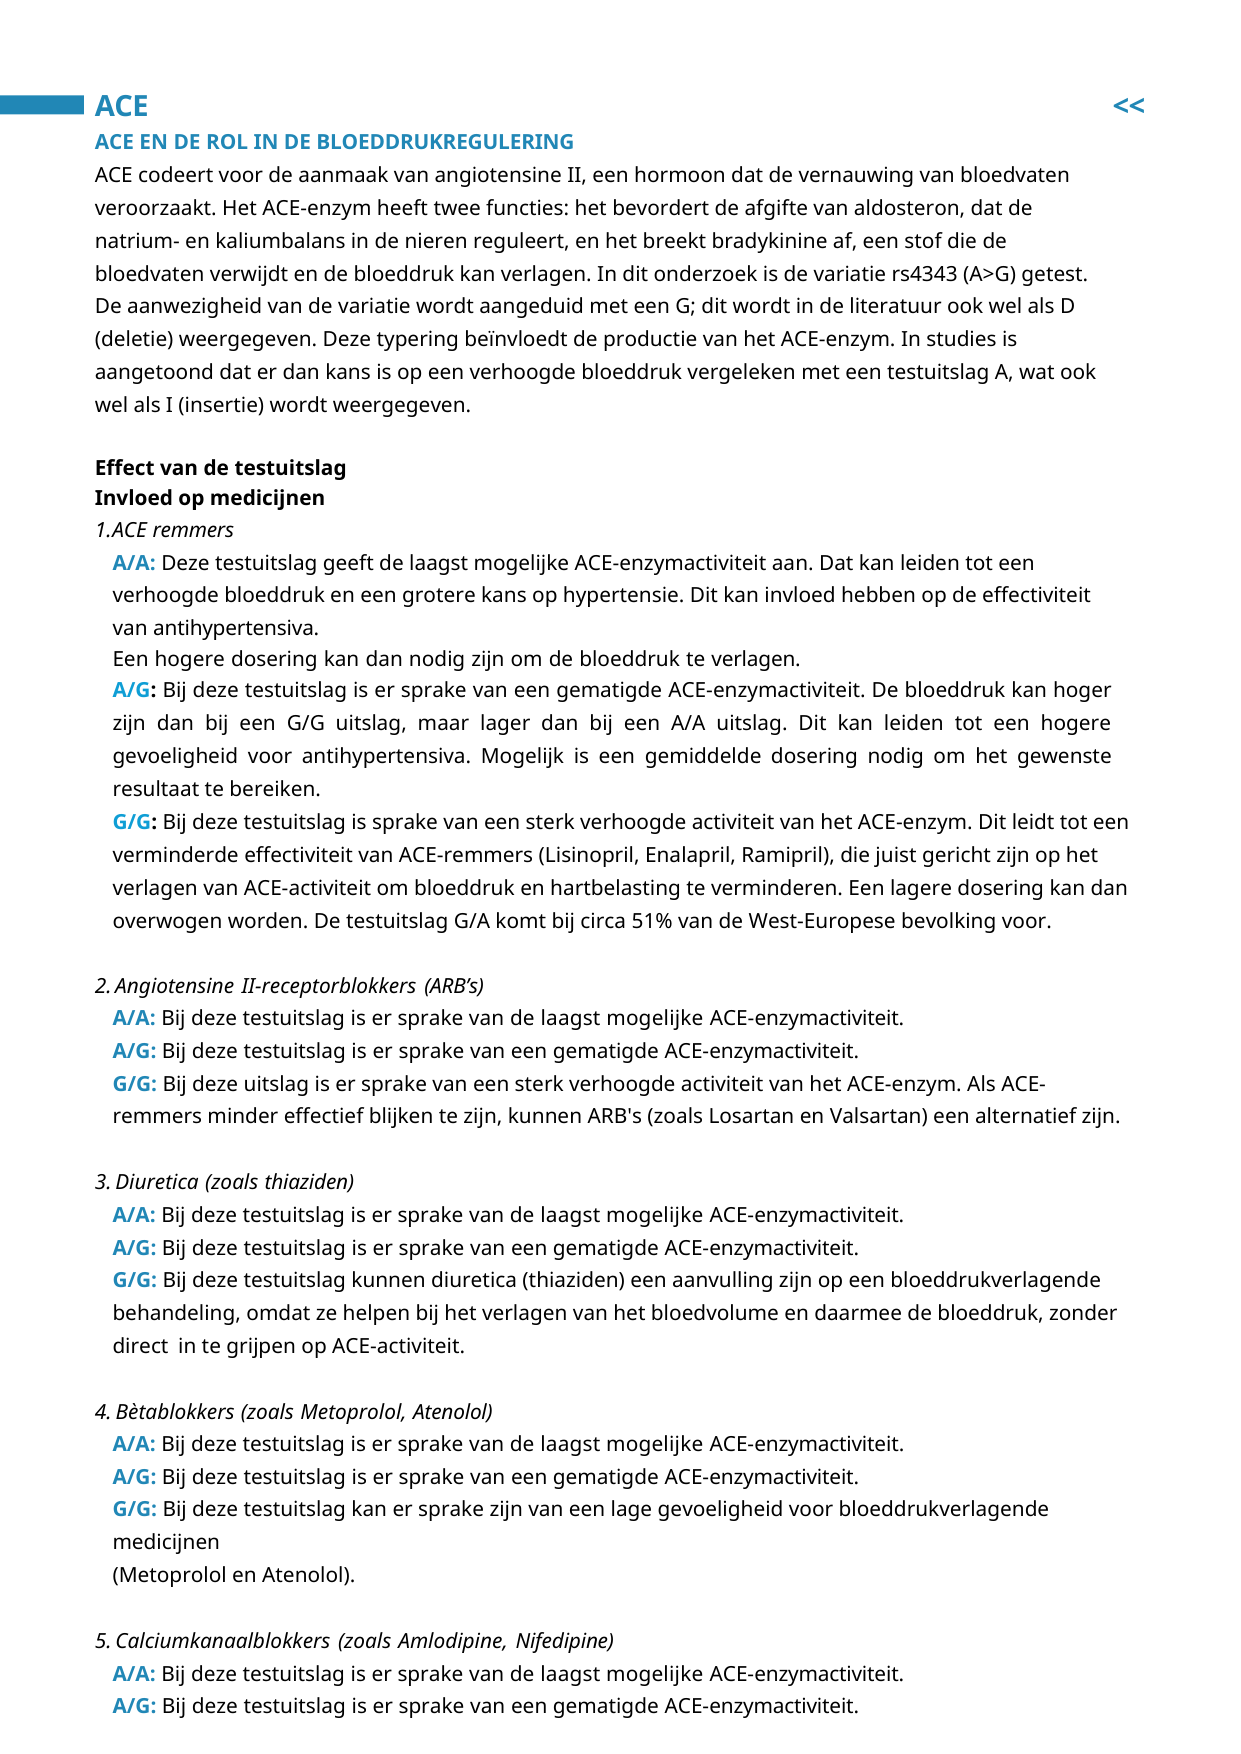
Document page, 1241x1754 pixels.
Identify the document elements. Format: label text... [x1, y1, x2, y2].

text G/G: Bij deze testuitslag kan er sprake zijn van een lage gevoeligheid voor bloeddrukverlagende medicijnen (Metoprolol en Atenolol). [112, 1494, 1132, 1589]
list Diuretica (zoals thiaziden) [94, 1167, 1240, 1196]
text G/G: Bij deze testuitslag kunnen diuretica (thiaziden) een aanvulling zijn op een bloeddrukverlagende behandeling, omdat ze helpen bij het verlagen van het bloedvolume en daarmee de bloeddruk, zonder direct in te grijpen op ACE-activiteit. [112, 1265, 1132, 1359]
text A/G: Bij deze testuitslag is er sprake van een gematigde ACE-enzymactiviteit. De bloeddruk kan hoger zijn dan bij een G/G uitslag, maar lager dan bij een A/A uitslag. Dit kan leiden tot een hogere gevoeligheid voor antihypertensiva. Mogelijk is een gemiddelde dosering nodig om het gewenste resultaat te bereiken. [112, 675, 1114, 802]
text ACE codeert voor de aanmaak van angiotensine II, een hormoon dat de vernauwing van bloedvaten veroorzaakt. Het ACE-enzym heeft twee functies: het bevordert de afgifte van aldosteron, dat de natrium- en kaliumbalans in de nieren reguleert, en het breekt bradykinine af, een stof die de bloedvaten verwijdt en de bloeddruk kan verlagen. In dit onderzoek is de variatie rs4343 (A>G) getest. De aanwezigheid van de variatie wordt aangeduid met een G; dit wordt in de literatuur ook wel als D (deletie) weergegeven. Deze typering beïnvloedt de productie van het ACE-enzym. In studies is aangetoond dat er dan kans is op een verhoogde bloeddruk vergeleken met een testuitslag A, wat ook wel als I (insertie) wordt weergegeven. [94, 160, 1114, 419]
list Angiotensine II-receptorblokkers (ARB’s) [94, 971, 1240, 999]
subtitle ACE EN DE ROL IN DE BLOEDDRUKREGULERING [94, 127, 1240, 156]
text G/G: Bij deze testuitslag is sprake van een sterk verhoogde activiteit van het ACE-enzym. Dit leidt tot een verminderde effectiviteit van ACE-remmers (Lisinopril, Enalapril, Ramipril), die juist gericht zijn op het verlagen van ACE-activiteit om bloeddruk en hartbelasting te verminderen. Een lagere dosering kan dan overwogen worden. De testuitslag G/A komt bij circa 51% van de West-Europese bevolking voor. [112, 807, 1132, 934]
text A/A: Bij deze testuitslag is er sprake van de laagst mogelijke ACE-enzymactiviteit. [112, 1200, 1240, 1228]
text Een hogere dosering kan dan nodig zijn om de bloeddruk te verlagen. [112, 646, 1240, 671]
text A/G: Bij deze testuitslag is er sprake van een gematigde ACE-enzymactiviteit. [112, 1691, 1240, 1720]
text A/A: Bij deze testuitslag is er sprake van de laagst mogelijke ACE-enzymactiviteit. [112, 1659, 1240, 1687]
text A/G: Bij deze testuitslag is er sprake van een gematigde ACE-enzymactiviteit. [112, 1233, 1240, 1261]
text Effect van de testuitslag [94, 453, 430, 482]
list ACE remmers [94, 515, 1240, 543]
list Bètablokkers (zoals Metoprolol, Atenolol) [94, 1397, 1240, 1425]
text A/A: Bij deze testuitslag is er sprake van de laagst mogelijke ACE-enzymactiviteit. [112, 1429, 1240, 1458]
subtitle ACE << [94, 85, 1240, 124]
list Calciumkanaalblokkers (zoals Amlodipine, Nifedipine) [94, 1626, 1240, 1655]
text A/G: Bij deze testuitslag is er sprake van een gematigde ACE-enzymactiviteit. [112, 1462, 1240, 1490]
text A/G: Bij deze testuitslag is er sprake van een gematigde ACE-enzymactiviteit. [112, 1036, 1240, 1064]
text Invloed op medicijnen [94, 483, 430, 511]
text A/A: Deze testuitslag geeft de laagst mogelijke ACE-enzymactiviteit aan. Dat kan leiden tot een verhoogde bloeddruk en een grotere kans op hypertensie. Dit kan invloed hebben op de effectiviteit van antihypertensiva. [112, 548, 1109, 642]
text A/A: Bij deze testuitslag is er sprake van de laagst mogelijke ACE-enzymactiviteit. [112, 1003, 1240, 1032]
text G/G: Bij deze uitslag is er sprake van een sterk verhoogde activiteit van het ACE-enzym. Als ACE-remmers minder effectief blijken te zijn, kunnen ARB's (zoals Losartan en Valsartan) een alternatief zijn. [112, 1069, 1132, 1130]
